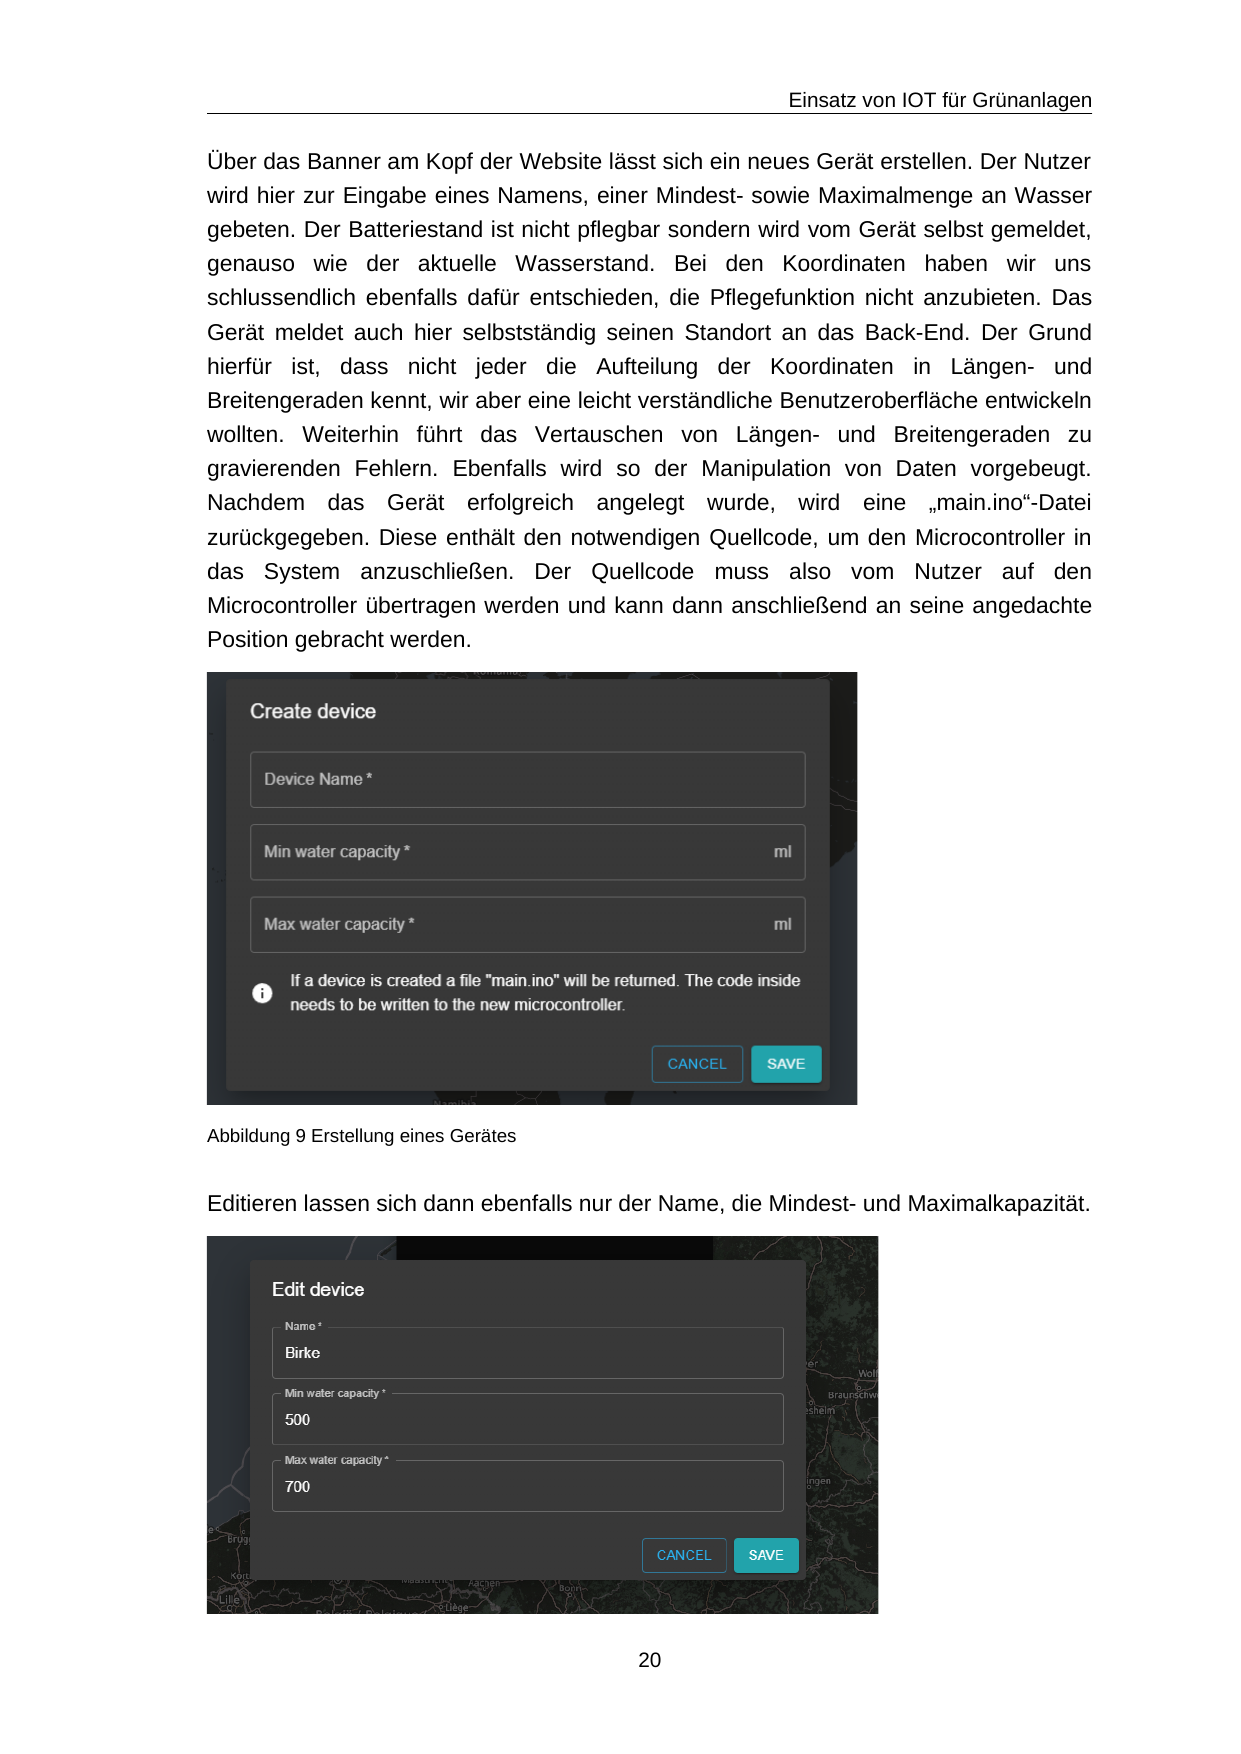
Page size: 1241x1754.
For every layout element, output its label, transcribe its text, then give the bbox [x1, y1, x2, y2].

text Über das Banner am Kopf der Website lässt sich ein neues Gerät erstellen. Der Nutzer wird hier zur Eingabe eines Namens, einer Mindest- sowie Maximalmenge an Wasser gebeten. Der Batteriestand ist nicht pflegbar sondern wird vom Gerät selbst gemeldet, genauso wie der aktuelle Wasserstand. Bei den Koordinaten haben wir uns schlussendlich ebenfalls dafür entschieden, die Pflegefunktion nicht anzubieten. Das Gerät meldet auch hier selbstständig seinen Standort an das Back-End. Der Grund hierfür ist, dass nicht jeder die Aufteilung der Koordinaten in Längen- und Breitengeraden kennt, wir aber eine leicht verständliche Benutzeroberfläche entwickeln wollten. Weiterhin führt das Vertauschen von Längen- und Breitengeraden zu gravierenden Fehlern. Ebenfalls wird so der Manipulation von Daten vorgebeugt. Nachdem das Gerät erfolgreich angelegt wurde, wird eine „main.ino“-Datei zurückgegeben. Diese enthält den notwendigen Quellcode, um den Microcontroller in das System anzuschließen. Der Quellcode muss also vom Nutzer auf den Microcontroller übertragen werden und kann dann anschließend an seine angedachte Position gebracht werden. [207, 148, 1092, 652]
text Editieren lassen sich dann ebenfalls nur der Name, die Mindest- und Maximalkapazität. [207, 1190, 1092, 1217]
picture [206, 672, 858, 1105]
picture [206, 1236, 879, 1614]
